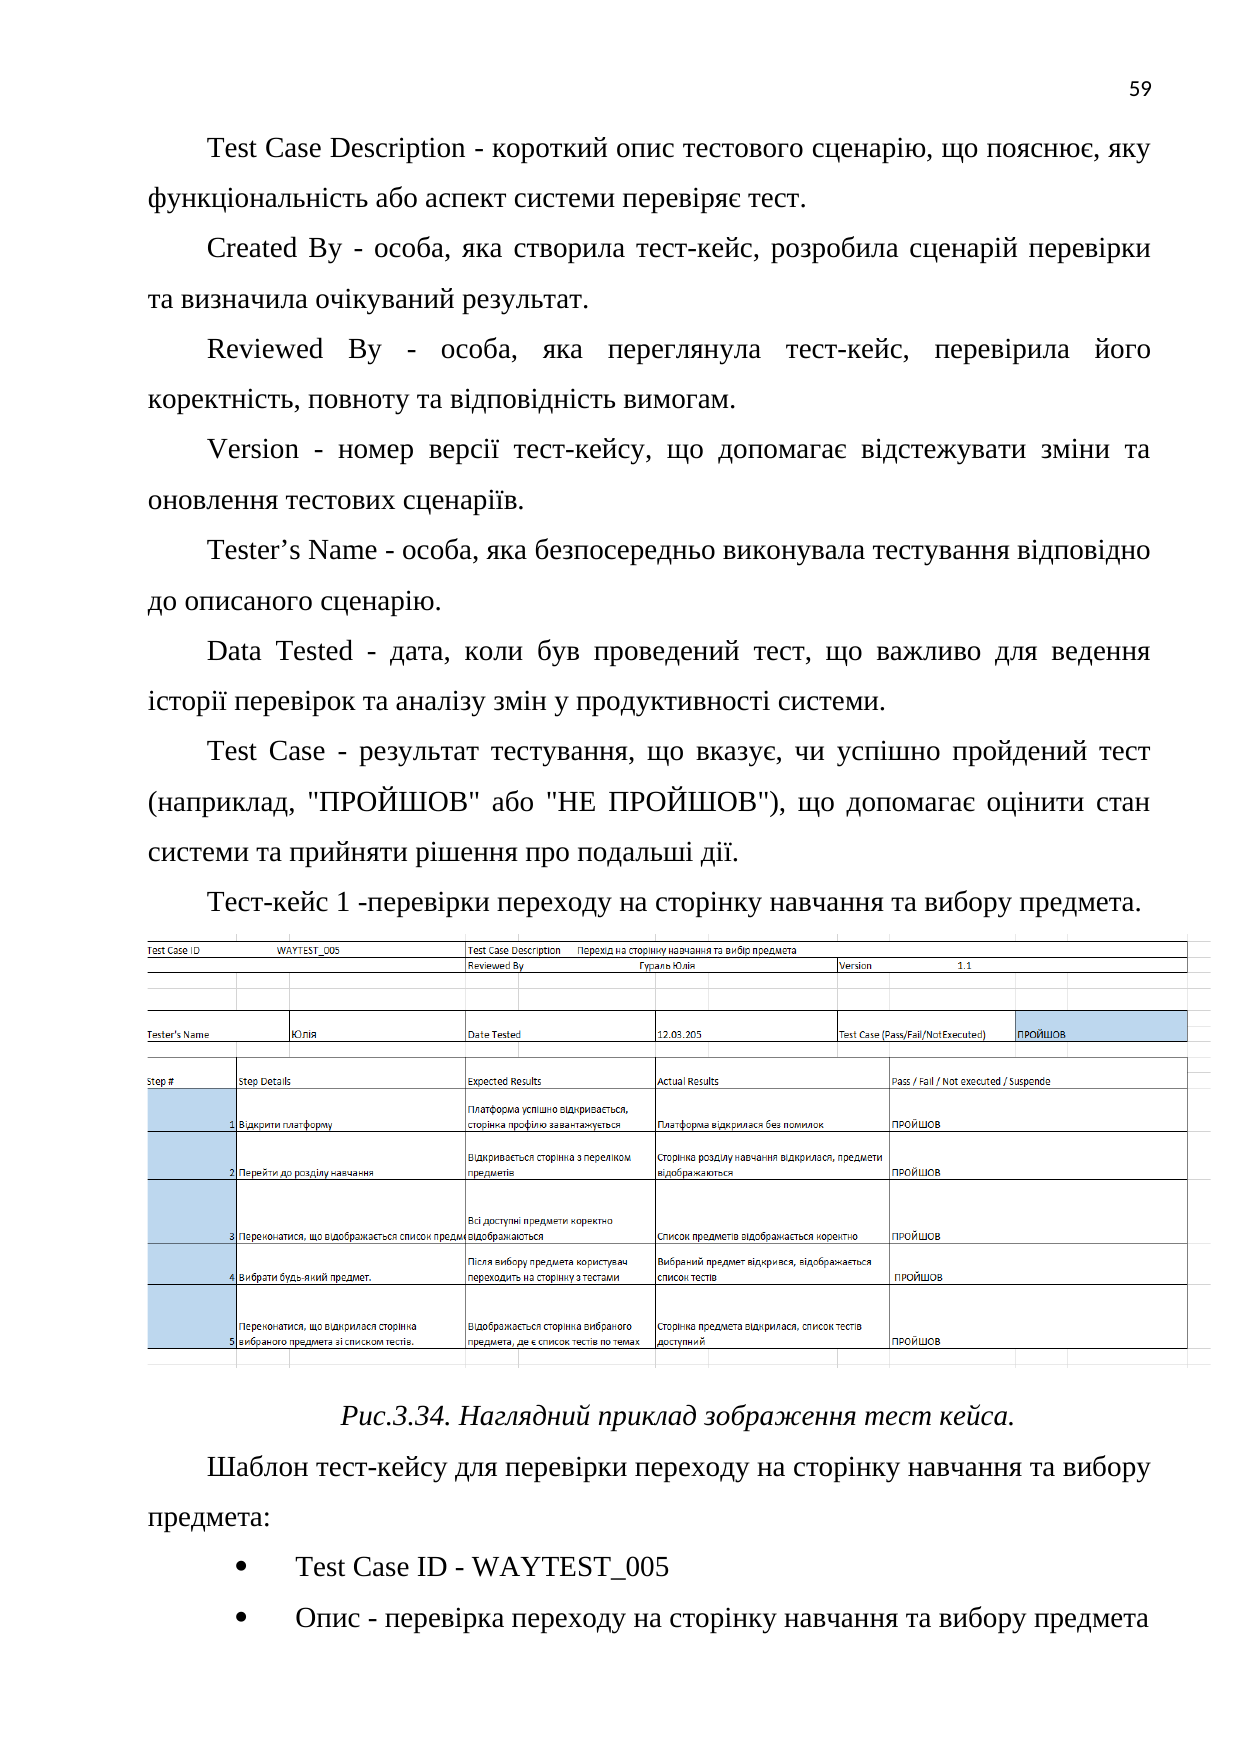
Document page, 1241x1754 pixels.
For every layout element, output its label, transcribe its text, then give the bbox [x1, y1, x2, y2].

picture [147, 934, 1211, 1368]
text Рис.3.34. Наглядний приклад зображення тест кейса. [148, 1398, 1152, 1432]
text Шаблон тест-кейсу для перевірки переходу на сторінку навчання та вибору предмета: [148, 1449, 1152, 1532]
text Data Tested - дата, коли був проведений тест, що важливо для ведення історії перевірок та аналізу змін у продуктивності системи. [148, 633, 1152, 717]
text Тester’s Name - особа, яка безпосередньо виконувала тестування відповідно до описаного сценарію. [148, 532, 1152, 616]
list Опис - перевірка переходу на сторінку навчання та вибору предмета [207, 1600, 1152, 1633]
text Created By - особа, яка створила тест-кейс, розробила сценарій перевірки та визначила очікуваний результат. [148, 230, 1152, 314]
list Test Case ID - WAYTEST_005 [207, 1549, 1152, 1583]
text Version - номер версії тест-кейсу, що допомагає відстежувати зміни та оновлення тестових сценаріїв. [148, 432, 1152, 516]
text Reviewed By - особа, яка переглянула тест-кейс, перевірила його коректність, повноту та відповідність вимогам. [148, 331, 1152, 415]
text Test Case - результат тестування, що вказує, чи успішно пройдений тест (наприклад, "ПРОЙШОВ" або "НЕ ПРОЙШОВ"), що допомагає оцінити стан системи та прийняти рішення про подальші дії. [148, 733, 1152, 868]
text Test Case Description - короткий опис тестового сценарію, що пояснює, яку функціональність або аспект системи перевіряє тест. [148, 130, 1152, 214]
text Тест-кейс 1 -перевірки переходу на сторінку навчання та вибору предмета. [148, 884, 1152, 918]
